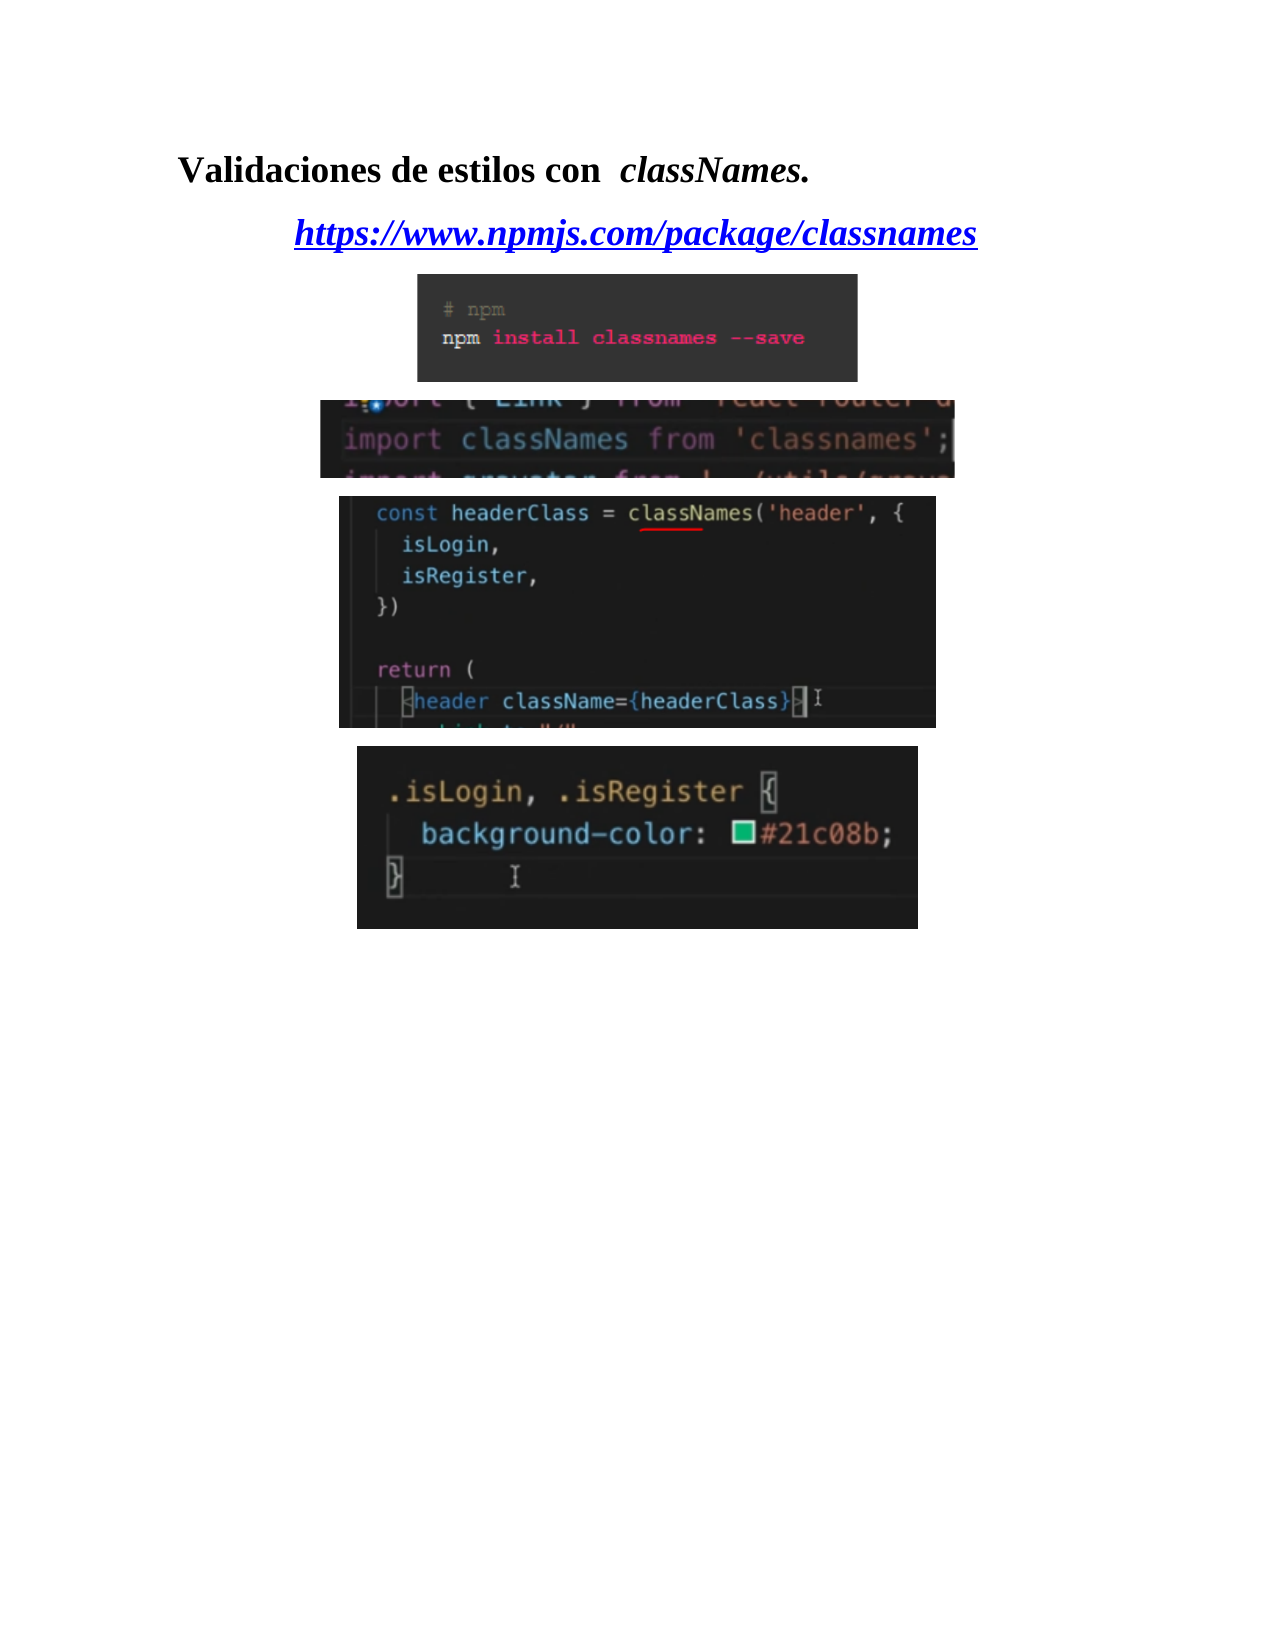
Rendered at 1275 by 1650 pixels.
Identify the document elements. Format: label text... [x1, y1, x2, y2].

text https://www.npmjs.com/package/classnames [177, 211, 1098, 254]
picture [357, 746, 918, 929]
picture [417, 274, 858, 382]
text Validaciones de estilos con classNames. [177, 148, 1098, 191]
picture [320, 400, 955, 478]
picture [339, 496, 936, 728]
